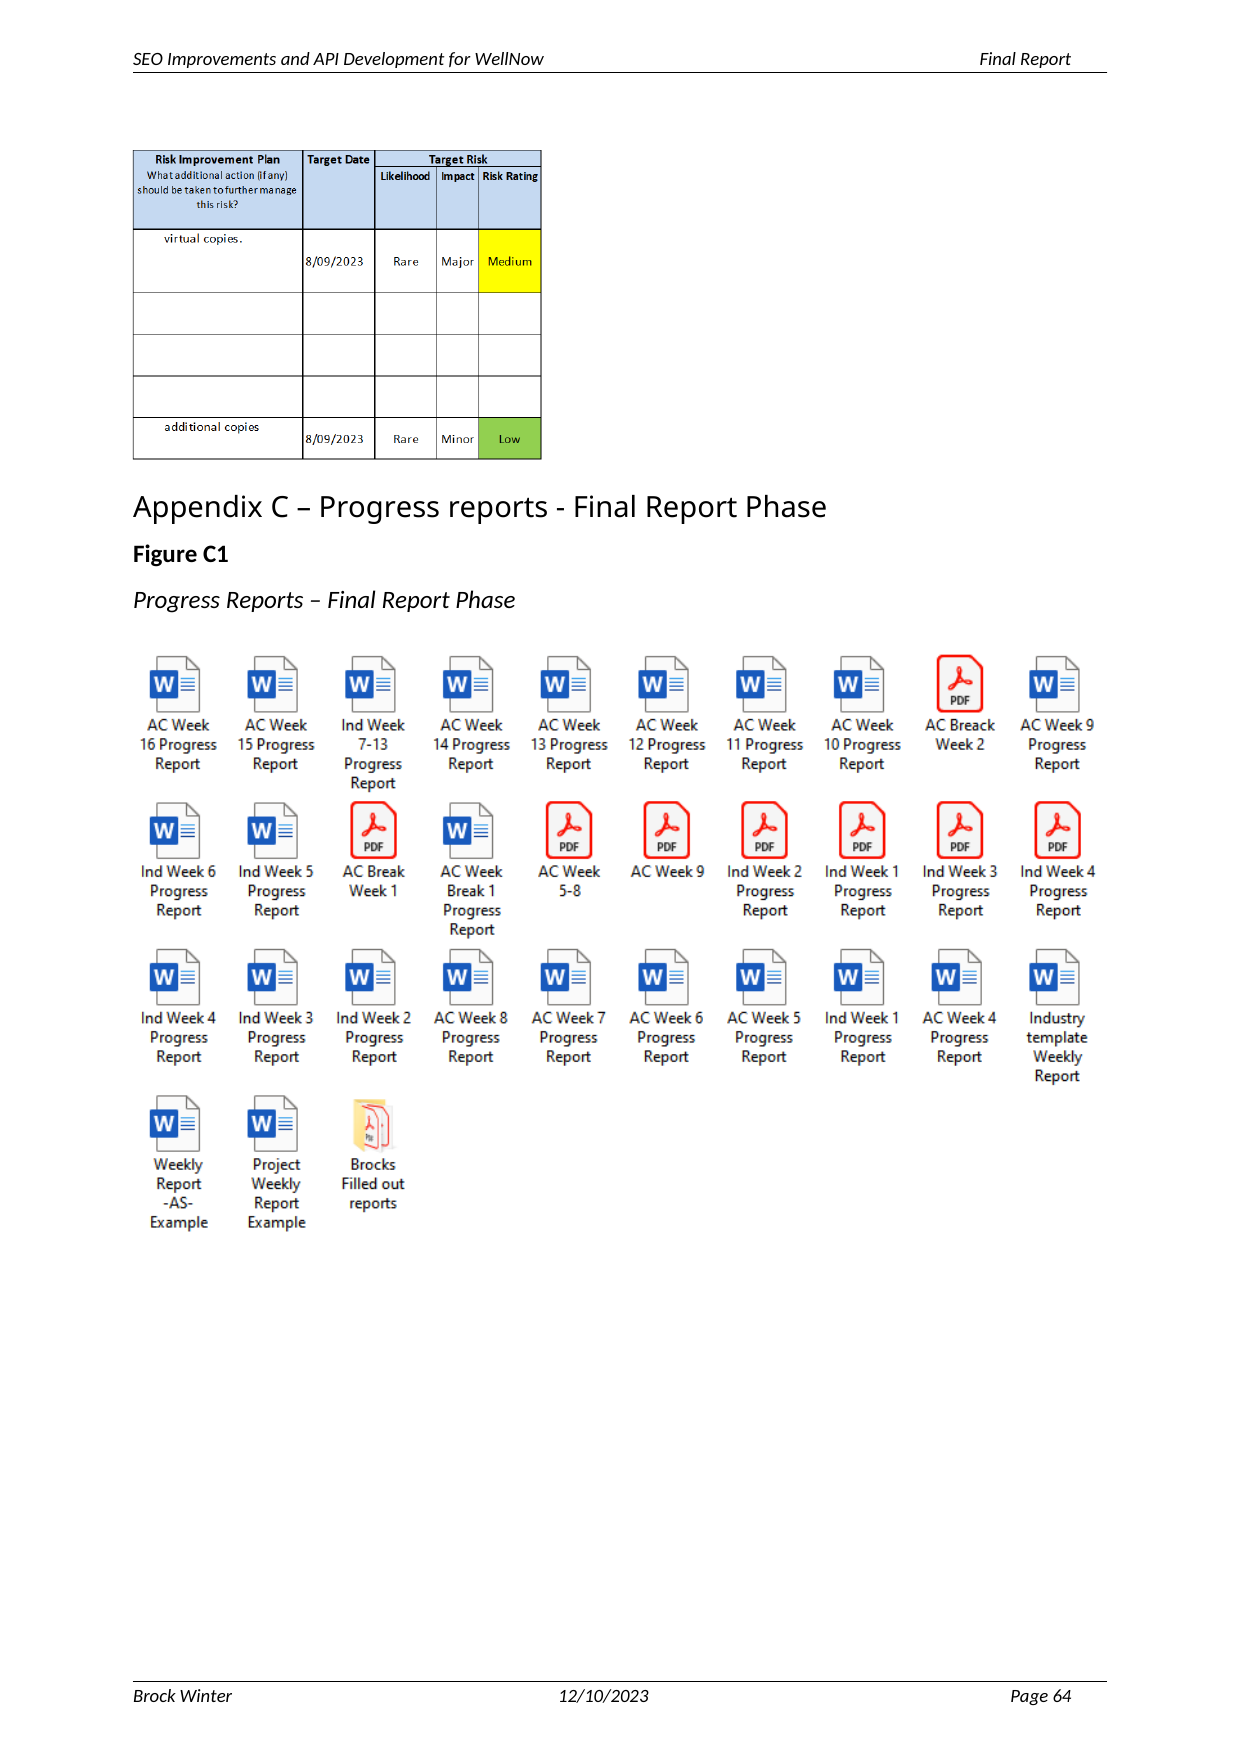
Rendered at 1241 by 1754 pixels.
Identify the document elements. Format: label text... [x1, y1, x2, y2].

text Appendix C – Progress reports - Final Report Phase [133, 486, 1107, 526]
text Figure C1 Progress Reports – Final Report Phase [133, 538, 1107, 614]
picture [132, 642, 1108, 1265]
picture [132, 150, 542, 460]
